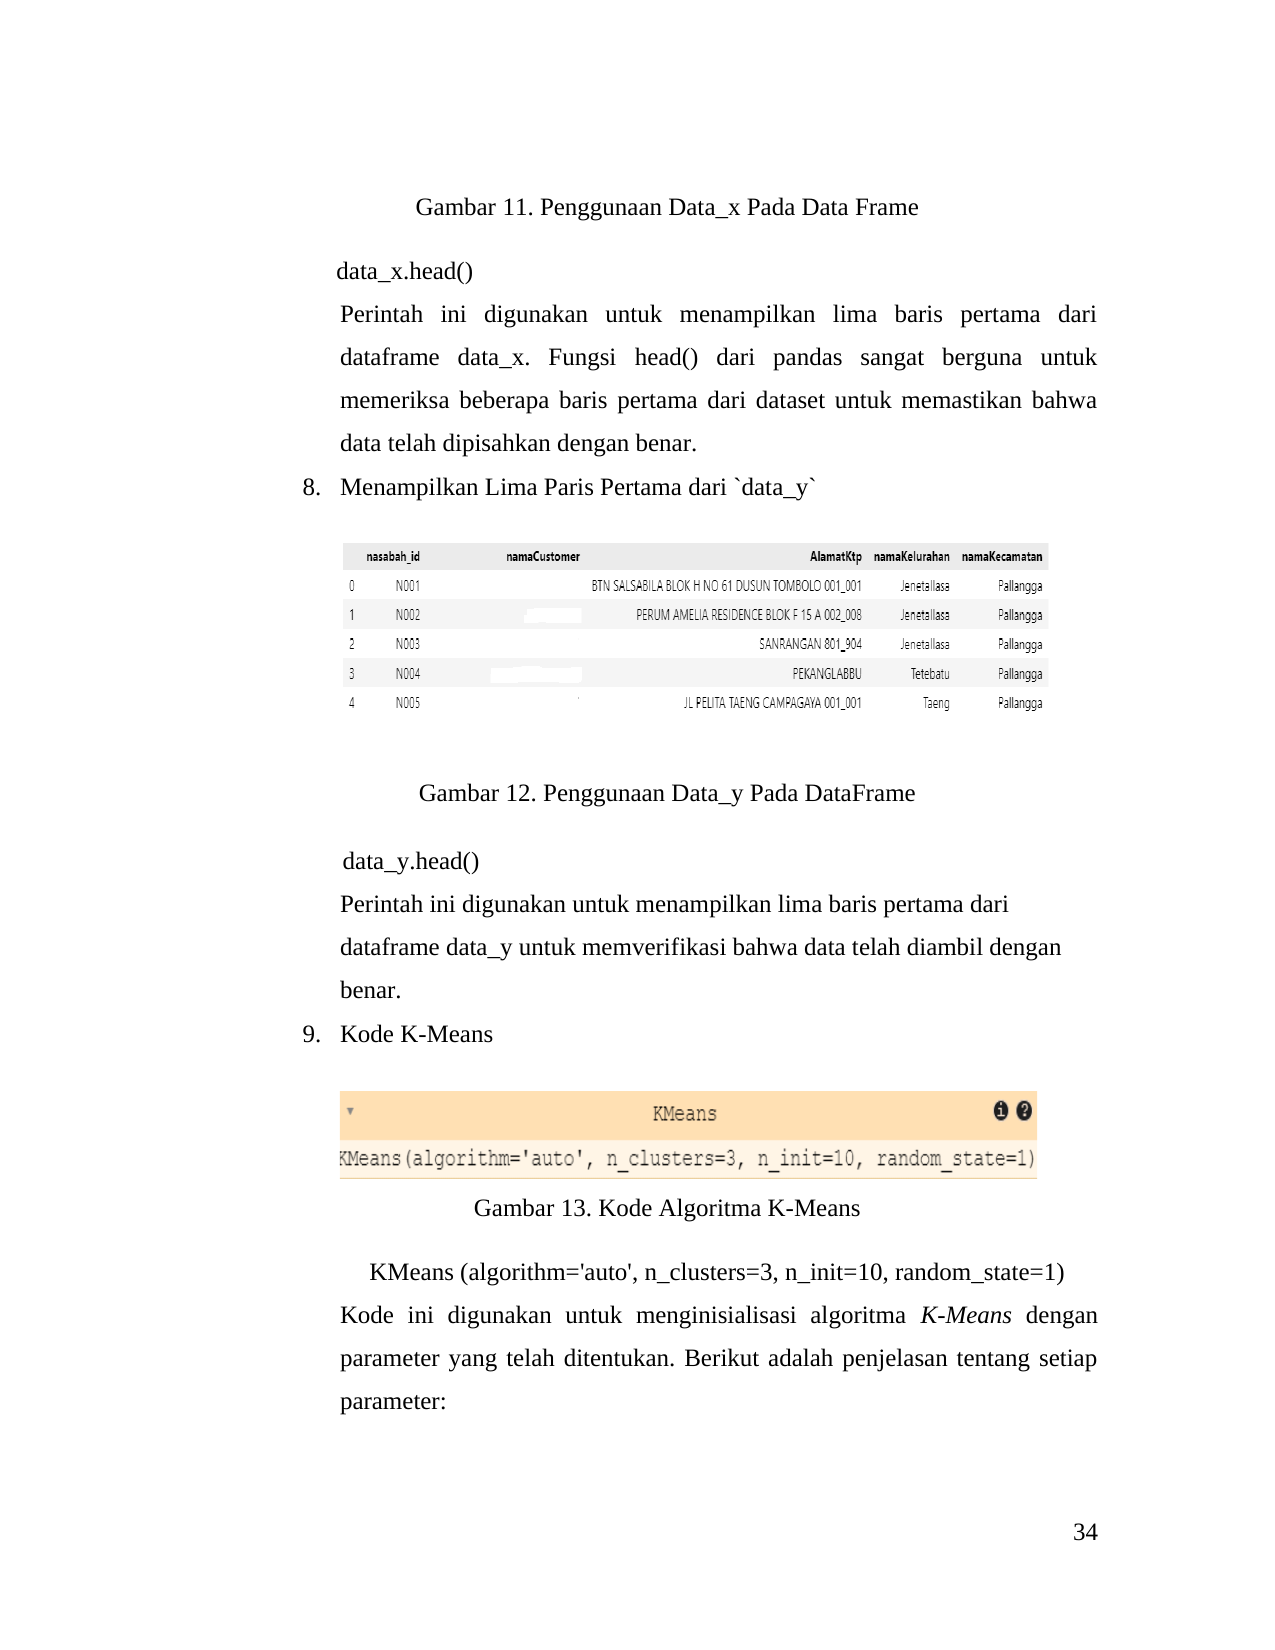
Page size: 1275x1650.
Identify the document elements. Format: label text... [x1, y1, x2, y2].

list Kode K-Means [302, 1019, 1098, 1047]
text Perintah ini digunakan untuk menampilkan lima baris pertama dari dataframe data_y untuk memverifikasi bahwa data telah diambil dengan benar. [340, 889, 1098, 1004]
text data_x.head() [311, 256, 1098, 285]
picture [339, 1091, 1038, 1179]
text Gambar 13. Kode Algoritma K-Means [236, 1193, 1098, 1222]
text KMeans (algorithm='auto', n_clusters=3, n_init=10, random_state=1) [340, 1257, 1098, 1286]
text Gambar 11. Penggunaan Data_x Pada Data Frame [236, 192, 1098, 221]
text Kode ini digunakan untuk menginisialisasi algoritma K-Means dengan parameter yang telah ditentukan. Berikut adalah penjelasan tentang setiap parameter: [340, 1300, 1098, 1415]
list Menampilkan Lima Paris Pertama dari `data_y` [302, 472, 1098, 500]
text Gambar 12. Penggunaan Data_y Pada DataFrame [236, 778, 1098, 807]
text Perintah ini digunakan untuk menampilkan lima baris pertama dari dataframe data_x. Fungsi head() dari pandas sangat berguna untuk memeriksa beberapa baris pertama dari dataset untuk memastikan bahwa data telah dipisahkan dengan benar. [340, 299, 1098, 457]
picture [339, 543, 1059, 735]
text data_y.head() [311, 846, 1098, 875]
